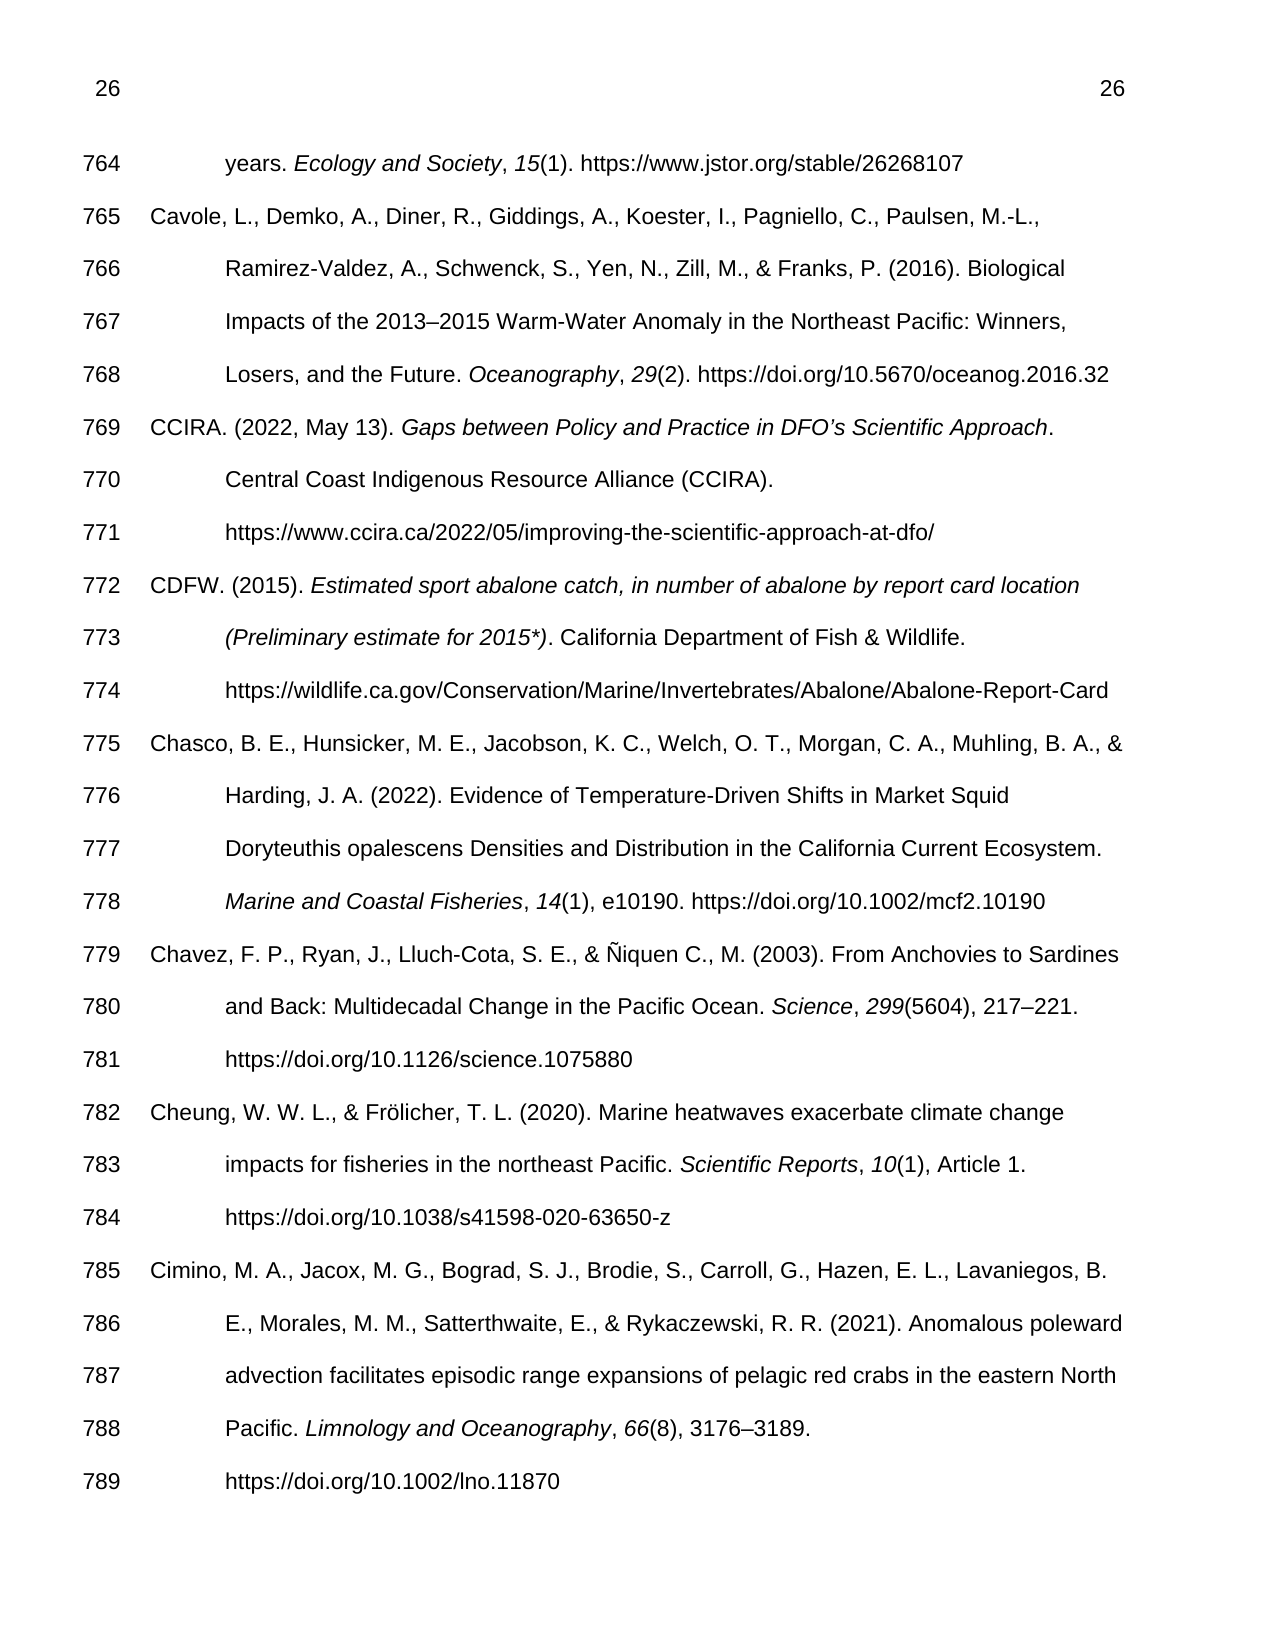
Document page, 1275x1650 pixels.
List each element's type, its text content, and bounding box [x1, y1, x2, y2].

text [150, 150, 1125, 176]
text Cavole, L., Demko, A., Diner, R., Giddings, A., Koester, I., Pagniello, C., Paulsen, M.-L., Ramirez-Valdez, A., Schwenck, S., Yen, N., Zill, M., & Franks, P. (2016). Biological Impacts of the 2013–2015 Warm-Water Anomaly in the Northeast Pacific: Winners, Losers, and the Future. Oceanography, 29(2). https://doi.org/10.5670/oceanog.2016.32 [150, 203, 1125, 387]
text Cheung, W. W. L., & Frölicher, T. L. (2020). Marine heatwaves exacerbate climate change impacts for fisheries in the northeast Pacific. Scientific Reports, 10(1), Article 1. https://doi.org/10.1038/s41598-020-63650-z [150, 1099, 1125, 1231]
text CCIRA. (2022, May 13). Gaps between Policy and Practice in DFO’s Scientific Approach. Central Coast Indigenous Resource Alliance (CCIRA). https://www.ccira.ca/2022/05/improving-the-scientific-approach-at-dfo/ [150, 413, 1125, 545]
text CDFW. (2015). Estimated sport abalone catch, in number of abalone by report card location (Preliminary estimate for 2015*). California Department of Fish & Wildlife. https://wildlife.ca.gov/Conservation/Marine/Invertebrates/Abalone/Abalone-Report-Card [150, 572, 1125, 703]
text Chasco, B. E., Hunsicker, M. E., Jacobson, K. C., Welch, O. T., Morgan, C. A., Muhling, B. A., & Harding, J. A. (2022). Evidence of Temperature-Driven Shifts in Market Squid Doryteuthis opalescens Densities and Distribution in the California Current Ecosystem. Marine and Coastal Fisheries, 14(1), e10190. https://doi.org/10.1002/mcf2.10190 [150, 730, 1125, 914]
text Chavez, F. P., Ryan, J., Lluch-Cota, S. E., & Ñiquen C., M. (2003). From Anchovies to Sardines and Back: Multidecadal Change in the Pacific Ocean. Science, 299(5604), 217–221. https://doi.org/10.1126/science.1075880 [150, 941, 1125, 1072]
text Cimino, M. A., Jacox, M. G., Bograd, S. J., Brodie, S., Carroll, G., Hazen, E. L., Lavaniegos, B. E., Morales, M. M., Satterthwaite, E., & Rykaczewski, R. R. (2021). Anomalous poleward advection facilitates episodic range expansions of pelagic red crabs in the eastern North Pacific. Limnology and Oceanography, 66(8), 3176–3189. https://doi.org/10.1002/lno.11870 [150, 1257, 1125, 1494]
